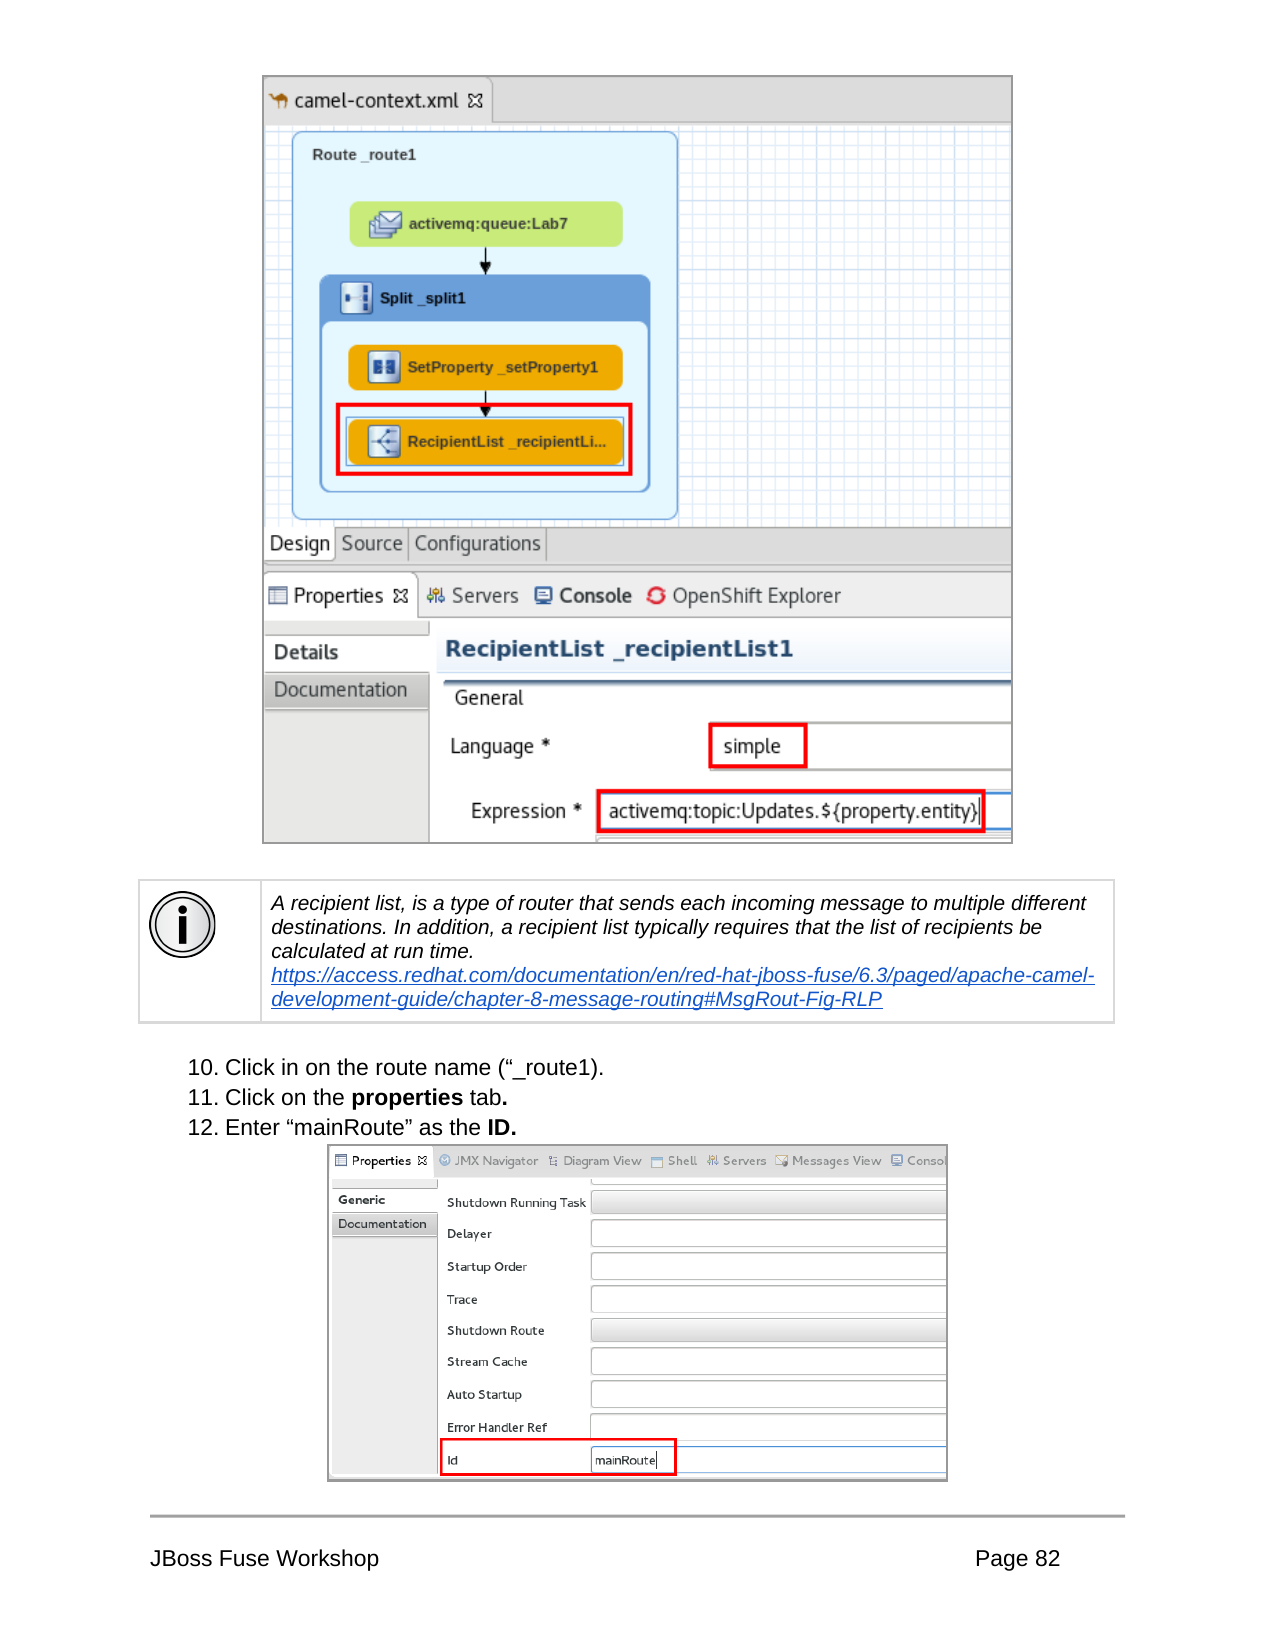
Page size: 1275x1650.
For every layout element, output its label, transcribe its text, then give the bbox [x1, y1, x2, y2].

picture [329, 1146, 946, 1479]
picture [264, 77, 1011, 842]
picture [149, 891, 216, 958]
table_header A recipient list, is a type of router that sends each incoming message to multiple different destinations. In addition, a recipient list typically requires that the list of recipients be calculated at run time. https://access.redhat.com/documentation/en/red-hat-jboss-fuse/6.3/paged/apache-camel-development-guide/chapter-8-message-routing#MsgRout-Fig-RLP [262, 881, 1113, 1021]
table_header [140, 881, 260, 1021]
list Click on the properties tab. [187, 1084, 1125, 1110]
list Click in on the route name (“_route1). [187, 1054, 1125, 1080]
list Enter “mainRoute” as the ID. [187, 1114, 1125, 1140]
